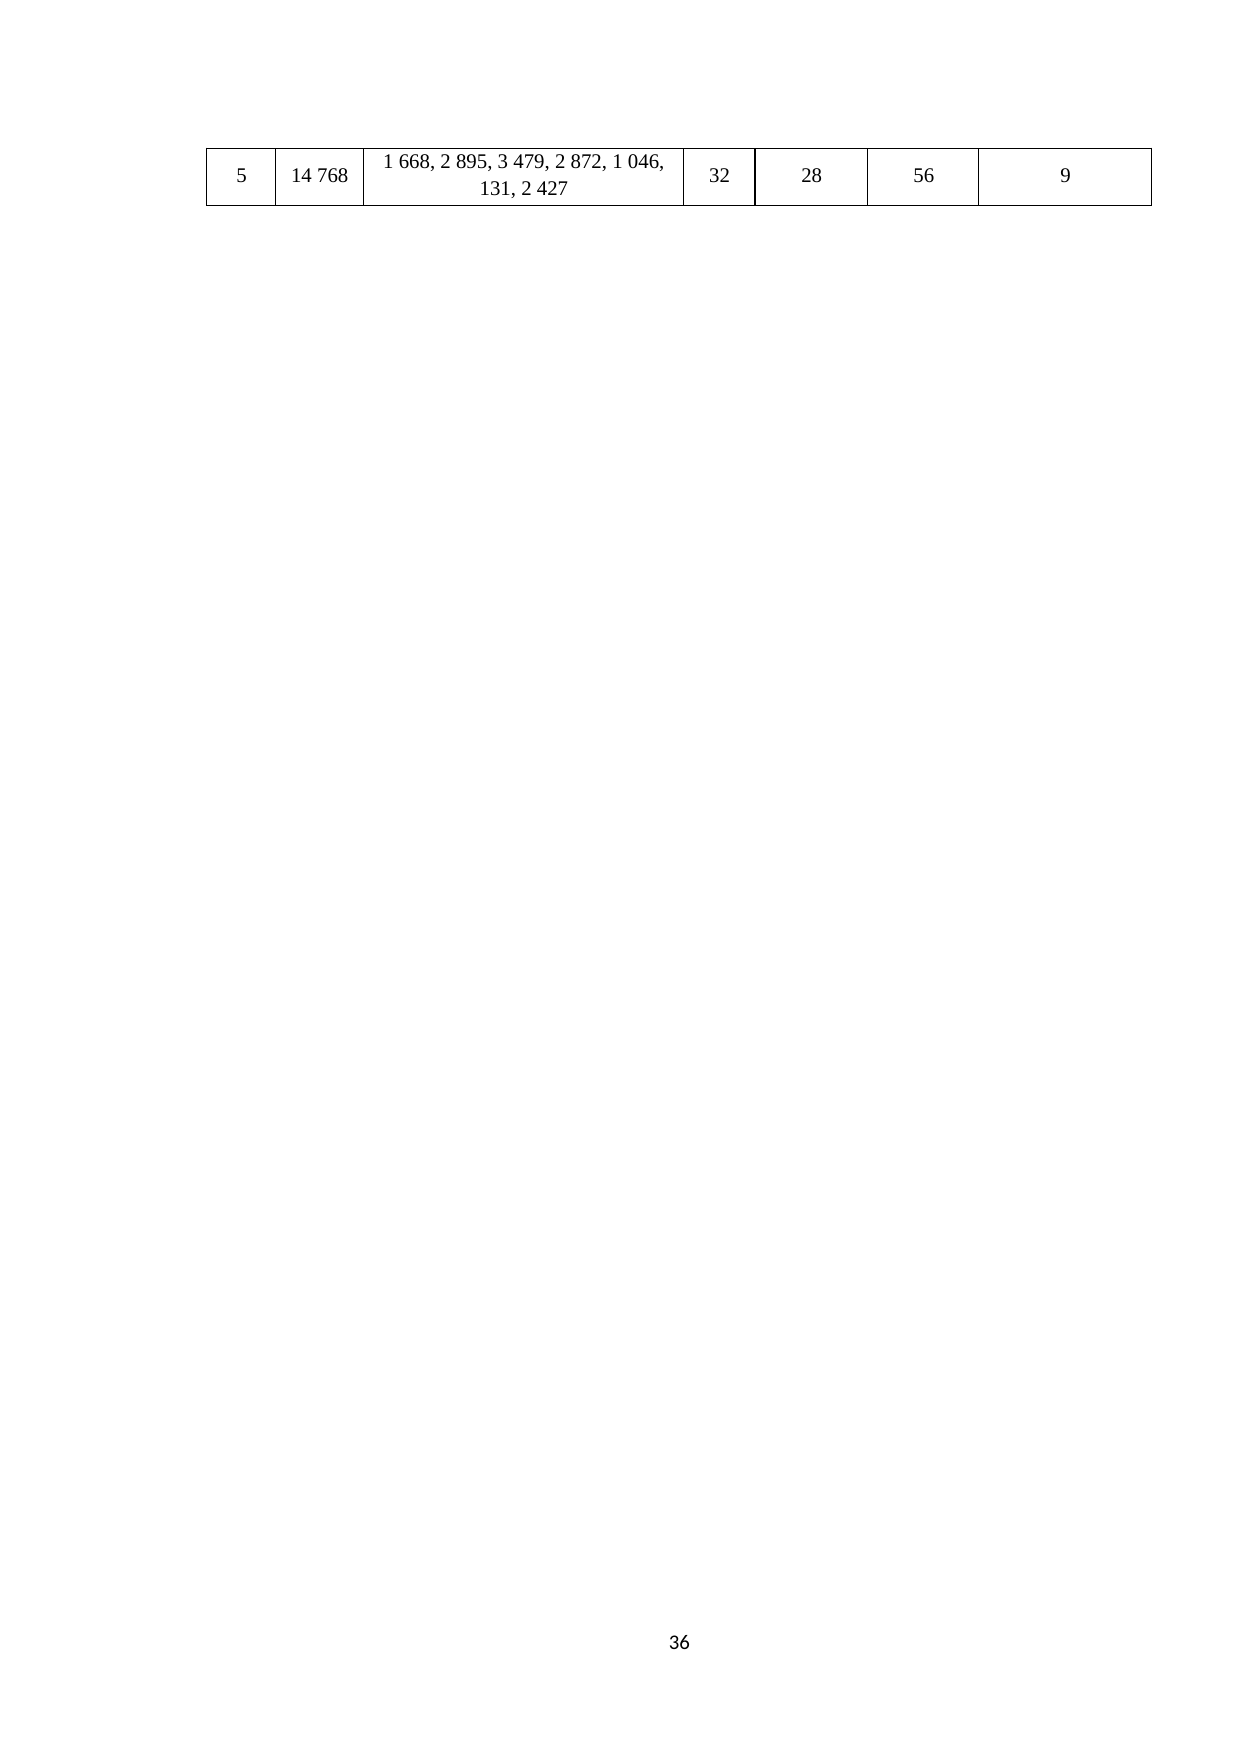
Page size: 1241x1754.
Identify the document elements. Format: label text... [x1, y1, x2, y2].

table_cell 28 [756, 149, 867, 205]
table_cell 56 [868, 149, 978, 205]
table_cell 32 [684, 149, 754, 205]
table_cell 1 668, 2 895, 3 479, 2 872, 1 046, 131, 2 427 [364, 149, 683, 205]
table_cell 9 [979, 149, 1151, 205]
table_cell 5 [207, 149, 275, 205]
table_cell 14 768 [276, 149, 363, 205]
